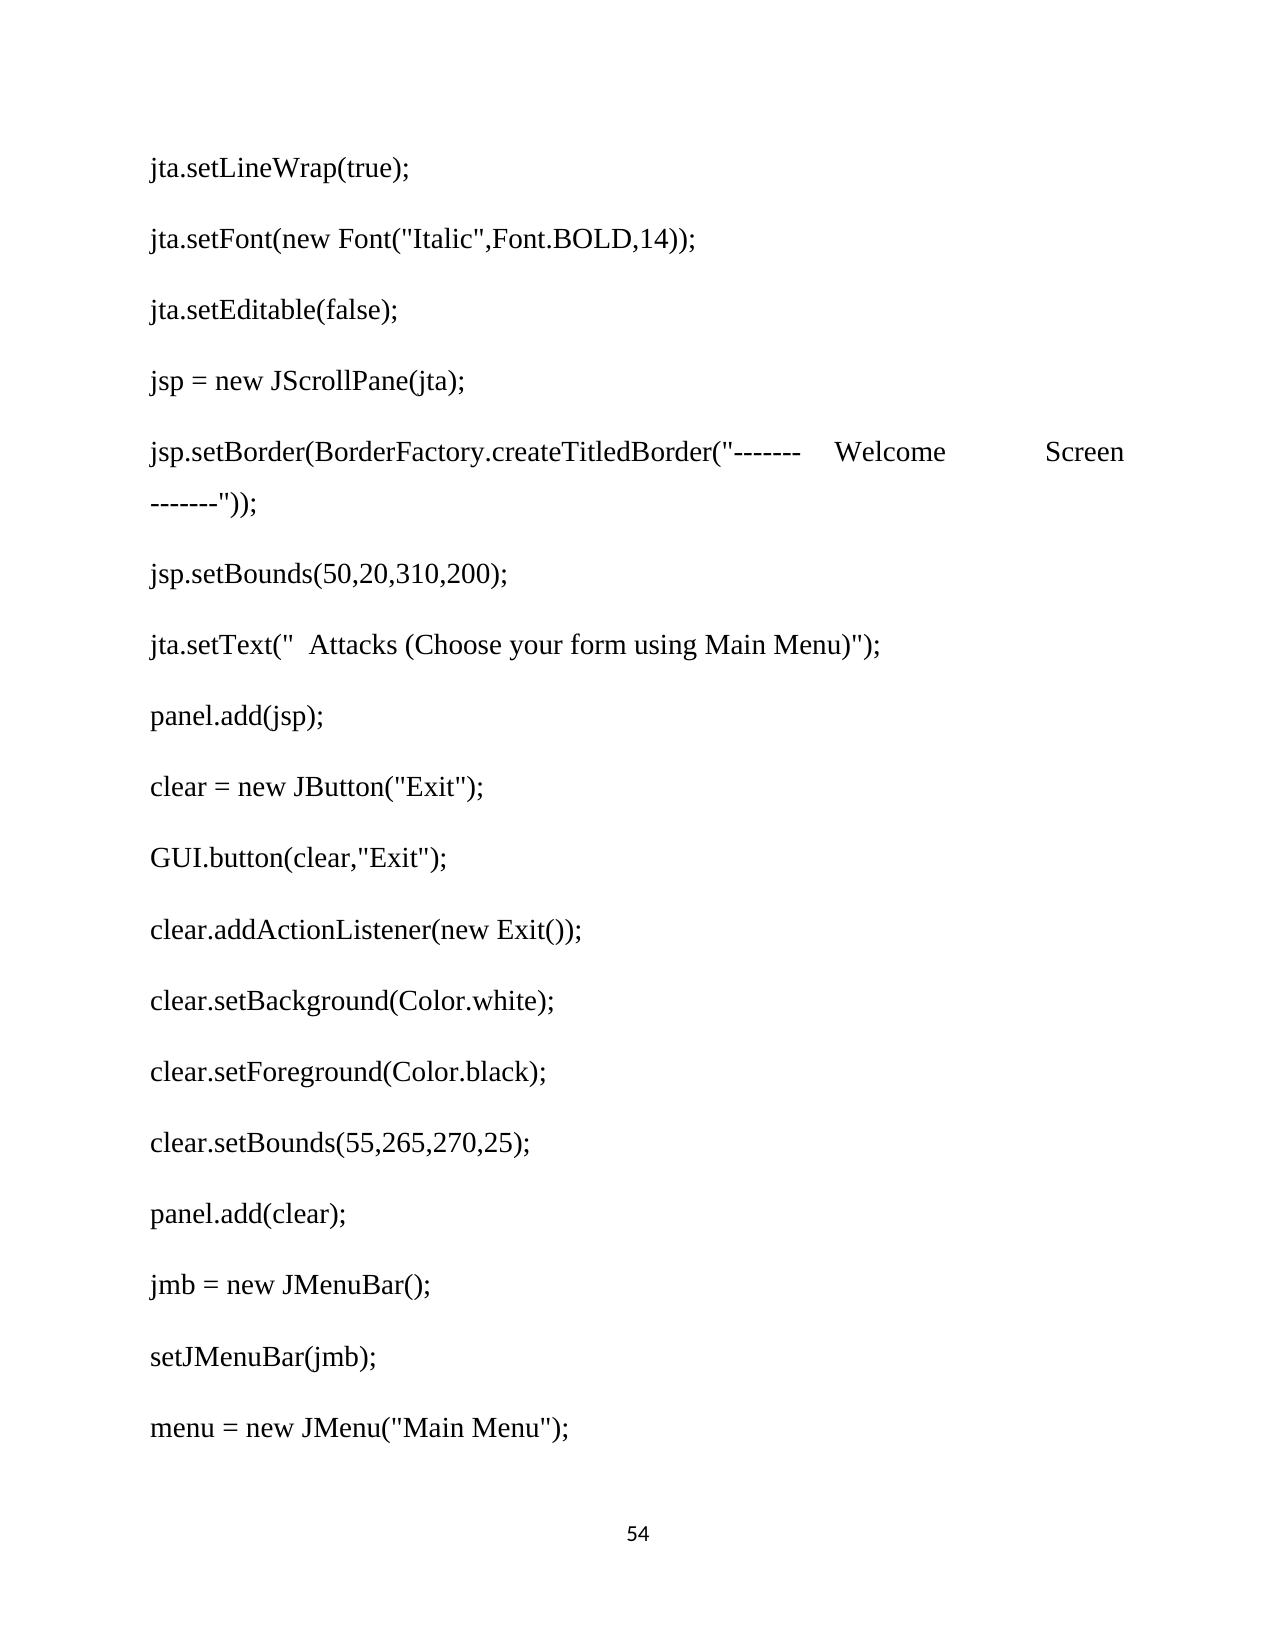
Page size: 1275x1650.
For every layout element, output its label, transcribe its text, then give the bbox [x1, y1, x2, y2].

text setJMenuBar(jmb); [150, 1339, 1125, 1372]
text jmb = new JMenuBar(); [150, 1267, 1125, 1301]
text jsp.setBounds(50,20,310,200); [150, 556, 1125, 589]
text jsp = new JScrollPane(jta); [150, 363, 1125, 397]
text clear.setForeground(Color.black); [150, 1054, 1125, 1088]
text jsp.setBorder(BorderFactory.createTitledBorder("------- Welcome Screen -------")); [150, 434, 1125, 518]
text panel.add(jsp); [150, 698, 1125, 732]
text menu = new JMenu("Main Menu"); [150, 1410, 1125, 1443]
text clear.addActionListener(new Exit()); [150, 912, 1125, 945]
text clear.setBackground(Color.white); [150, 983, 1125, 1016]
text jta.setEditable(false); [150, 292, 1125, 326]
text clear.setBounds(55,265,270,25); [150, 1125, 1125, 1159]
text jta.setLineWrap(true); [150, 150, 1125, 183]
text jta.setFont(new Font("Italic",Font.BOLD,14)); [150, 221, 1125, 255]
text jta.setText(" Attacks (Choose your form using Main Menu)"); [150, 627, 1125, 661]
text GUI.button(clear,"Exit"); [150, 841, 1125, 874]
text clear = new JButton("Exit"); [150, 769, 1125, 803]
text panel.add(clear); [150, 1196, 1125, 1230]
